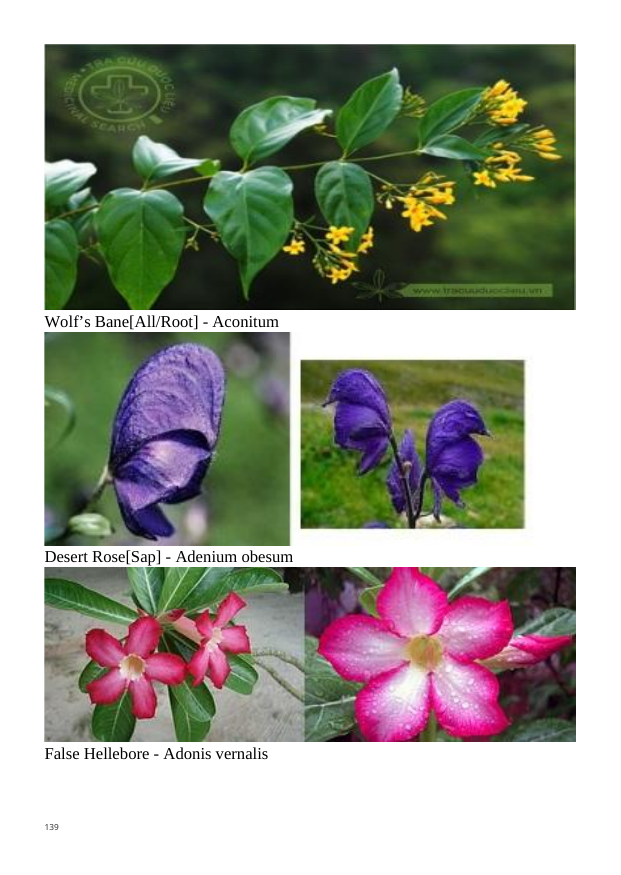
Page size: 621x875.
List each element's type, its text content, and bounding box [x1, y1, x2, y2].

picture [44, 567, 576, 742]
text False Hellebore - Adonis vernalis [44, 743, 576, 763]
text Wolf’s Bane[All/Root] - Aconitum [44, 311, 576, 331]
picture [44, 332, 573, 546]
picture [44, 44, 576, 310]
text Desert Rose[Sap] - Adenium obesum [44, 547, 576, 566]
